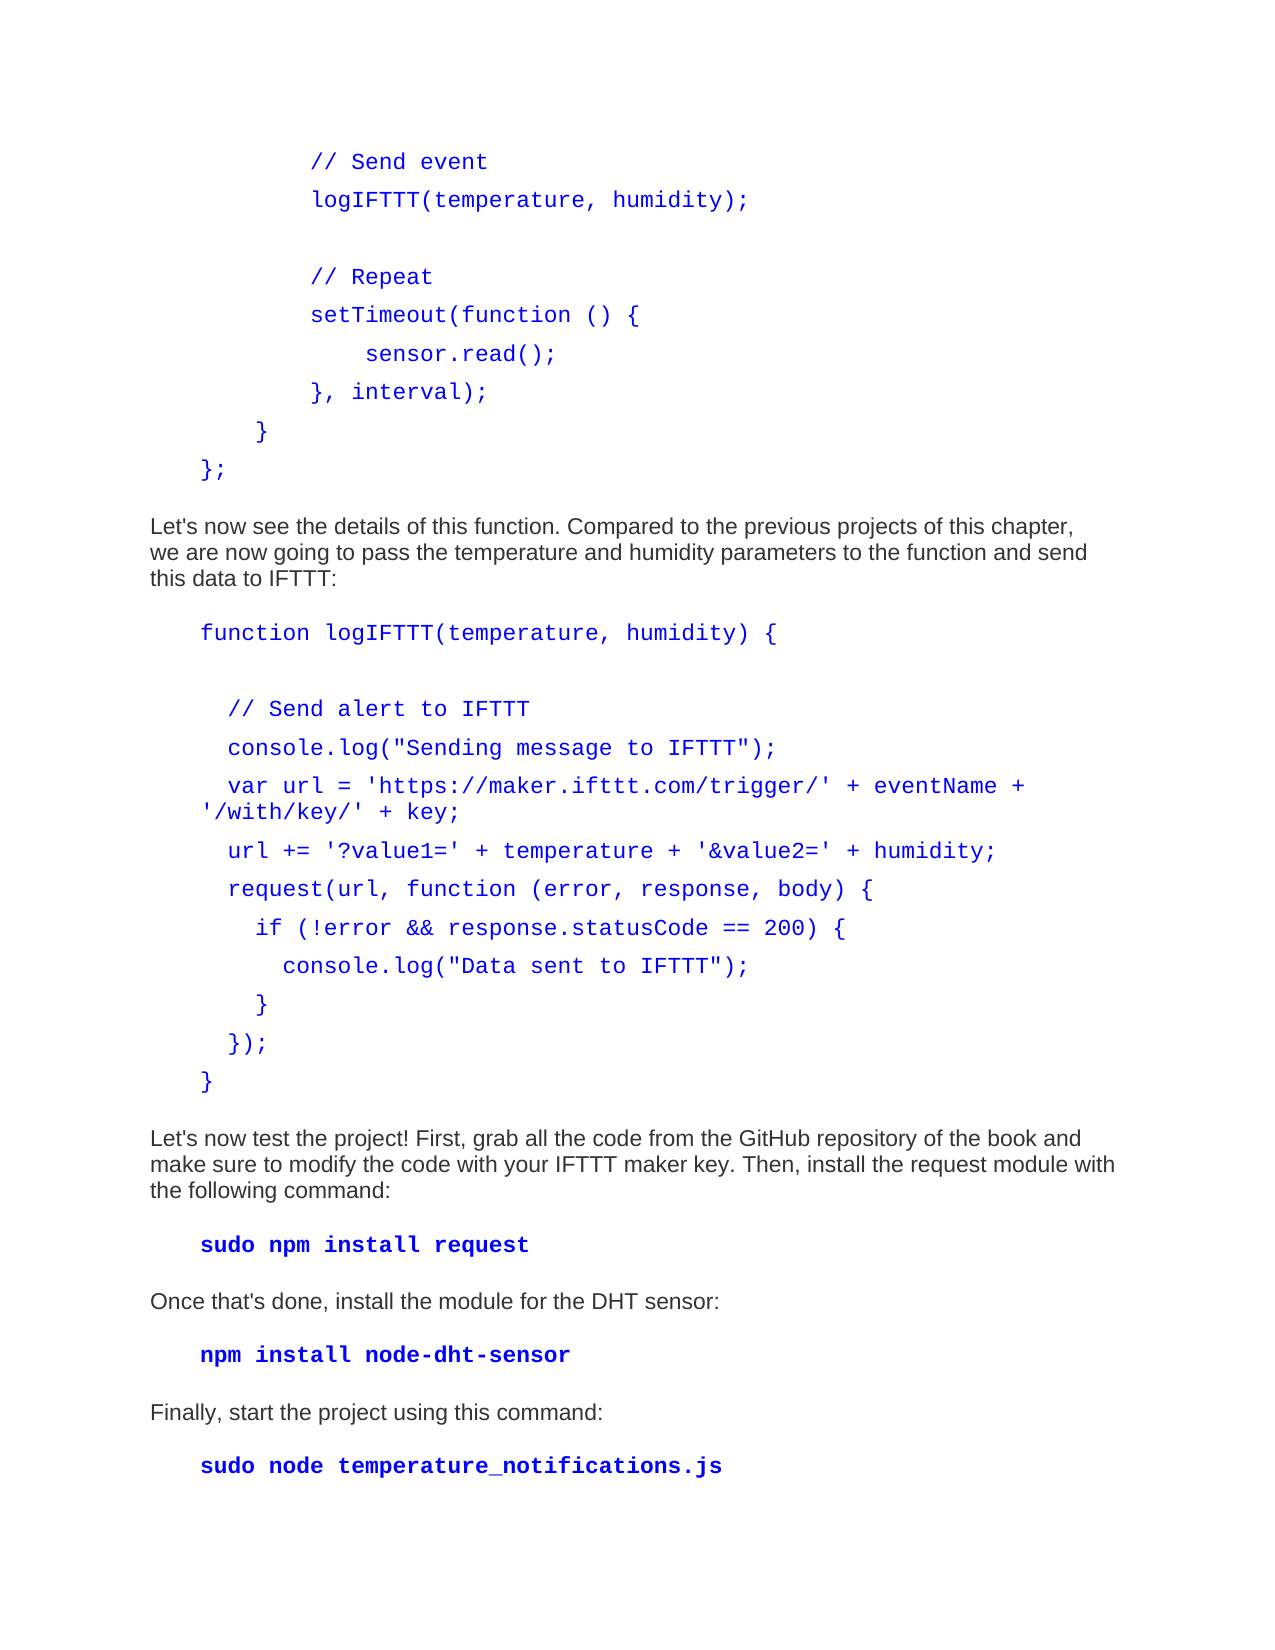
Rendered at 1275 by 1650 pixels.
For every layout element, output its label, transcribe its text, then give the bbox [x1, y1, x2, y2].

text setTimeout(function () { [200, 304, 1075, 330]
text request(url, function (error, response, body) { [200, 877, 1075, 903]
text // Send alert to IFTTT [200, 698, 1075, 724]
text } [200, 419, 1075, 445]
text // Repeat [200, 265, 1075, 291]
text // Send event [200, 150, 1075, 176]
text } [200, 993, 1075, 1019]
text function logIFTTT(temperature, humidity) { [200, 621, 1075, 647]
text var url = 'https://maker.ifttt.com/trigger/' + eventName + '/with/key/' + key; [200, 774, 1075, 826]
text Let's now see the details of this function. Compared to the previous projects of this chapter, we are now going to pass the temperature and humidity parameters to the function and send this data to IFTTT: [150, 513, 1125, 592]
text npm install node-dht-sensor [200, 1343, 1075, 1369]
text sensor.read(); [200, 342, 1075, 368]
text }); [200, 1031, 1075, 1057]
text } [200, 1069, 1075, 1096]
text if (!error && response.statusCode == 200) { [200, 916, 1075, 942]
text console.log("Data sent to IFTTT"); [200, 954, 1075, 980]
text }, interval); [200, 381, 1075, 407]
text }; [200, 457, 1075, 483]
text Finally, start the project using this command: [150, 1399, 1125, 1425]
text sudo npm install request [200, 1233, 1075, 1259]
text logIFTTT(temperature, humidity); [200, 188, 1075, 214]
text url += '?value1=' + temperature + '&value2=' + humidity; [200, 839, 1075, 865]
text Once that's done, install the module for the DHT sensor: [150, 1288, 1125, 1314]
text Let's now test the project! First, grab all the code from the GitHub repository of the book and make sure to modify the code with your IFTTT maker key. Then, install the request module with the following command: [150, 1125, 1125, 1204]
text console.log("Sending message to IFTTT"); [200, 736, 1075, 762]
text sudo node temperature_notifications.js [200, 1454, 1075, 1480]
